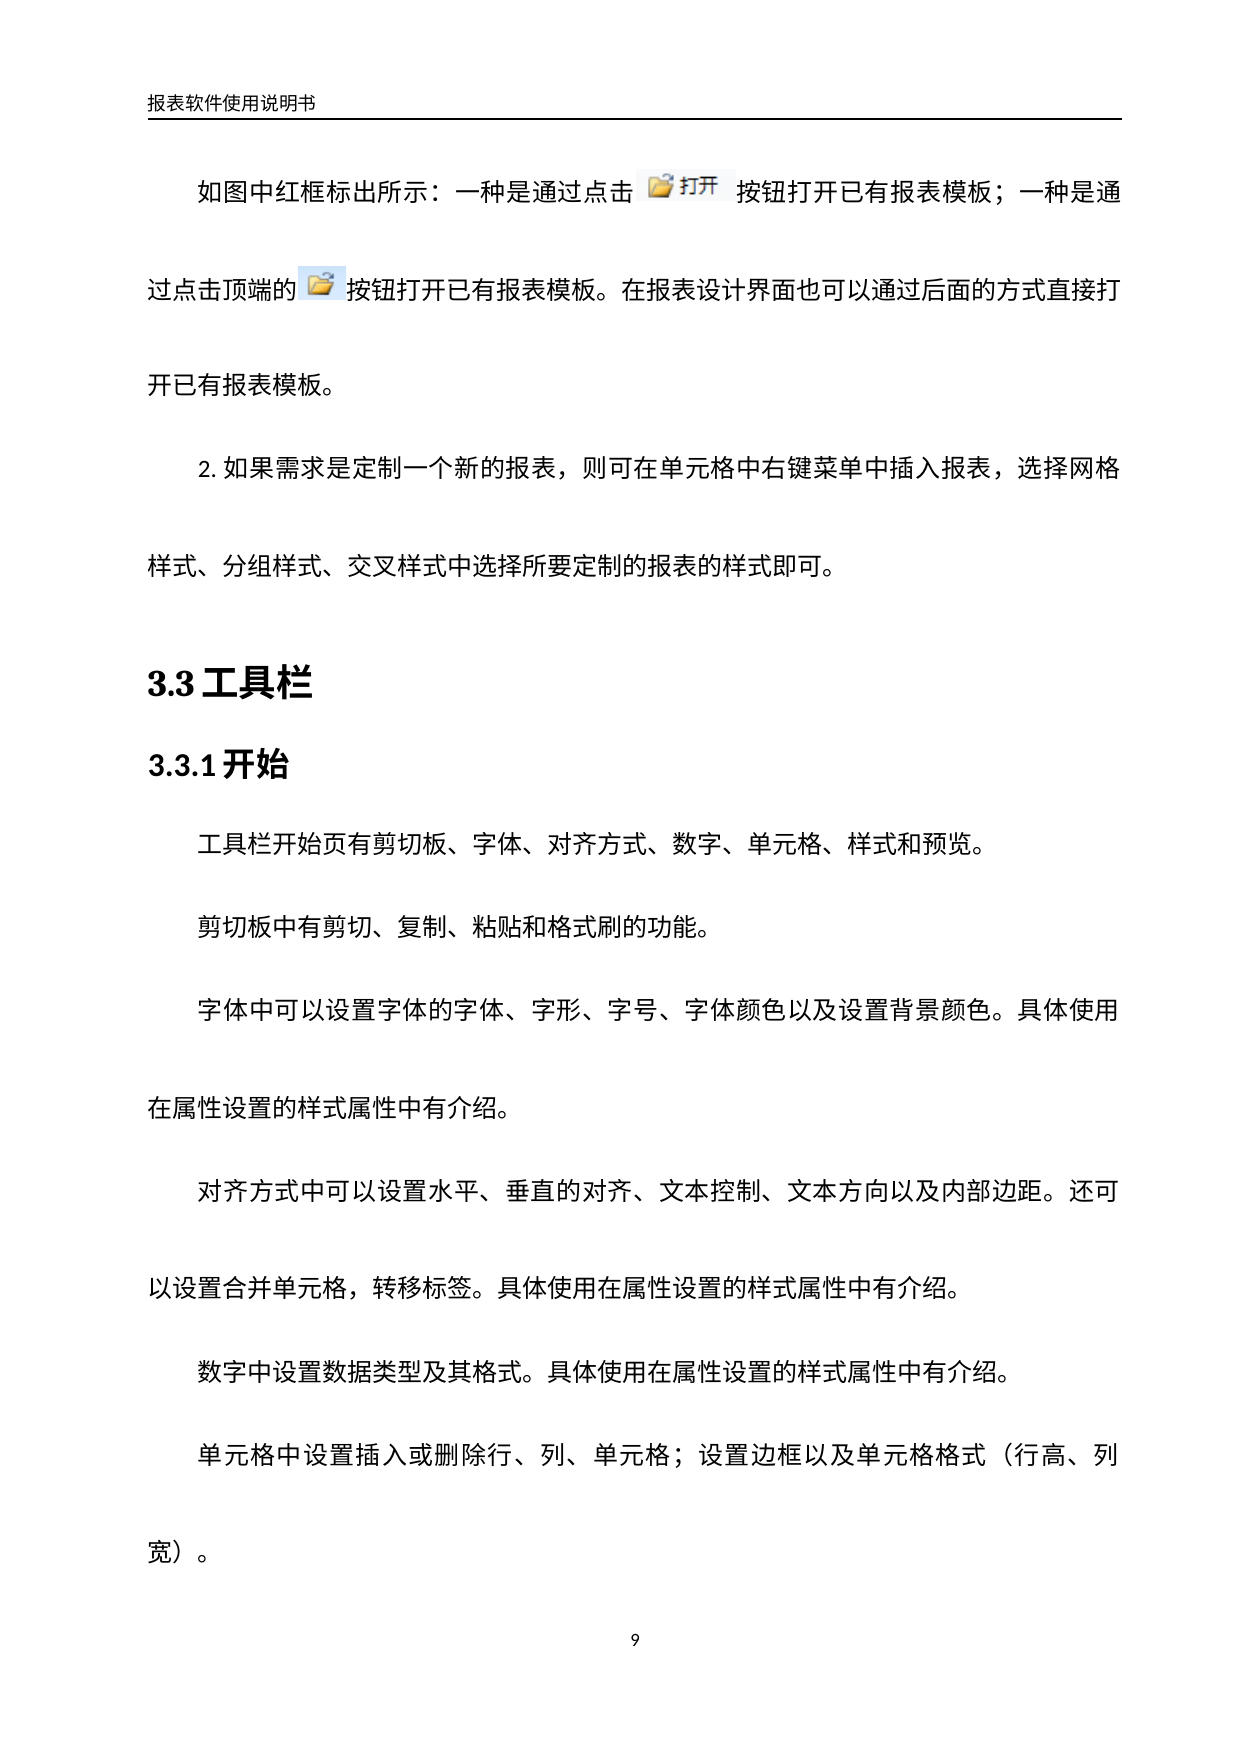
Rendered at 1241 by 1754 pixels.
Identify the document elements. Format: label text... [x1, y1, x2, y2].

text 工具栏开始页有剪切板、字体、对齐方式、数字、单元格、样式和预览。 [148, 810, 1122, 875]
picture [297, 266, 347, 300]
text 数字中设置数据类型及其格式。具体使用在属性设置的样式属性中有介绍。 [148, 1338, 1122, 1403]
text 剪切板中有剪切、复制、粘贴和格式刷的功能。 [148, 893, 1122, 958]
text 字体中可以设置字体的字体、字形、字号、字体颜色以及设置背景颜色。具体使用在属性设置的样式属性中有介绍。 [148, 976, 1122, 1139]
text 2. 如果需求是定制一个新的报表，则可在单元格中右键菜单中插入报表，选择网格样式、分组样式、交叉样式中选择所要定制的报表的样式即可。 [148, 434, 1122, 597]
subtitle 工具栏 [148, 648, 1122, 713]
subtitle 开始 [148, 729, 1122, 794]
picture [636, 169, 737, 201]
text 对齐方式中可以设置水平、垂直的对齐、文本控制、文本方向以及内部边距。还可以设置合并单元格，转移标签。具体使用在属性设置的样式属性中有介绍。 [148, 1157, 1122, 1319]
text 如图中红框标出所示：一种是通过点击按钮打开已有报表模板；一种是通过点击顶端的按钮打开已有报表模板。在报表设计界面也可以通过后面的方式直接打开已有报表模板。 [148, 156, 1122, 416]
text 单元格中设置插入或删除行、列、单元格；设置边框以及单元格格式（行高、列宽）。 [148, 1421, 1122, 1583]
